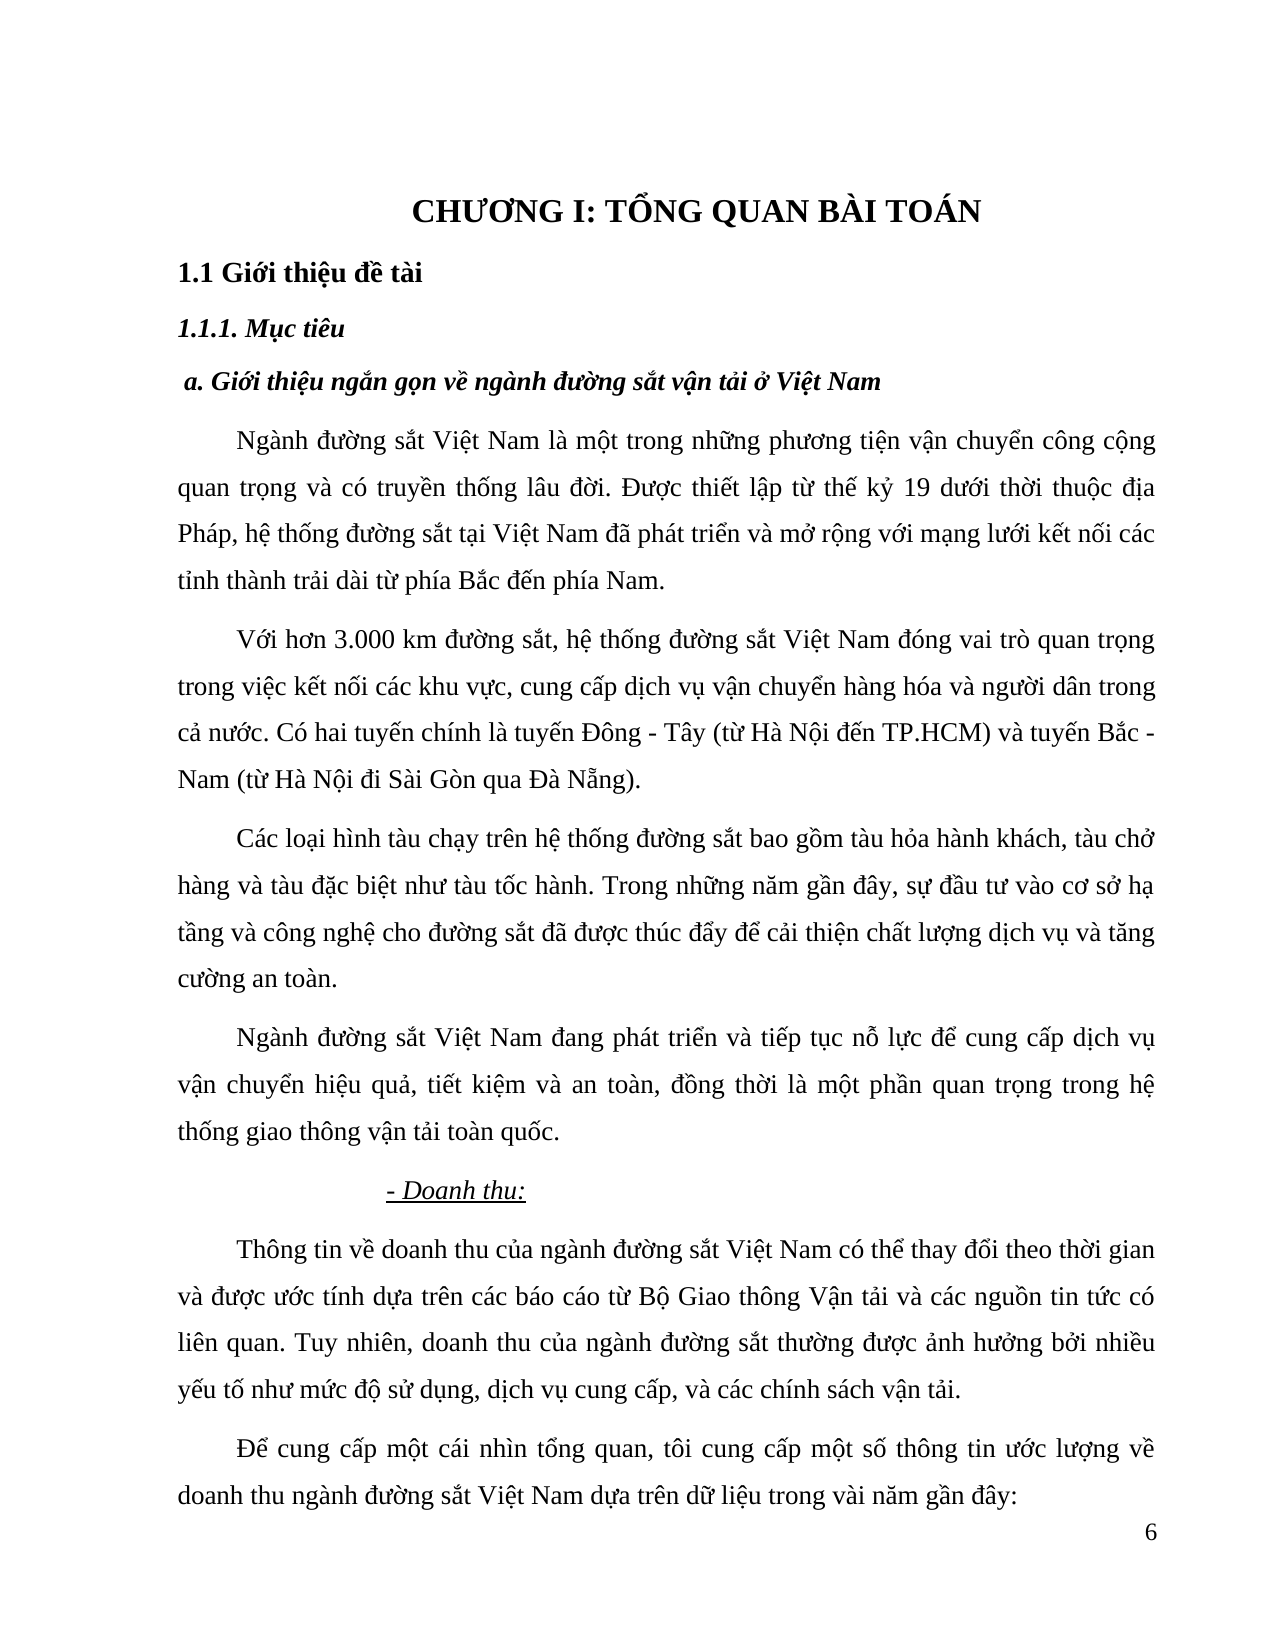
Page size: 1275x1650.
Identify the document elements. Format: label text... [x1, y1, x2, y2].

text a. Giới thiệu ngắn gọn về ngành đường sắt vận tải ở Việt Nam [177, 365, 1157, 396]
text Với hơn 3.000 km đường sắt, hệ thống đường sắt Việt Nam đóng vai trò quan trọng trong việc kết nối các khu vực, cung cấp dịch vụ vận chuyển hàng hóa và người dân trong cả nước. Có hai tuyến chính là tuyến Đông - Tây (từ Hà Nội đến TP.HCM) và tuyến Bắc - Nam (từ Hà Nội đi Sài Gòn qua Đà Nẵng). [177, 623, 1157, 794]
text Ngành đường sắt Việt Nam là một trong những phương tiện vận chuyển công cộng quan trọng và có truyền thống lâu đời. Được thiết lập từ thế kỷ 19 dưới thời thuộc địa Pháp, hệ thống đường sắt tại Việt Nam đã phát triển và mở rộng với mạng lưới kết nối các tỉnh thành trải dài từ phía Bắc đến phía Nam. [177, 424, 1157, 595]
text CHƯƠNG I: TỔNG QUAN BÀI TOÁN [177, 192, 1157, 230]
text Ngành đường sắt Việt Nam đang phát triển và tiếp tục nỗ lực để cung cấp dịch vụ vận chuyển hiệu quả, tiết kiệm và an toàn, đồng thời là một phần quan trọng trong hệ thống giao thông vận tải toàn quốc. [177, 1022, 1157, 1146]
text Thông tin về doanh thu của ngành đường sắt Việt Nam có thể thay đổi theo thời gian và được ước tính dựa trên các báo cáo từ Bộ Giao thông Vận tải và các nguồn tin tức có liên quan. Tuy nhiên, doanh thu của ngành đường sắt thường được ảnh hưởng bởi nhiều yếu tố như mức độ sử dụng, dịch vụ cung cấp, và các chính sách vận tải. [177, 1233, 1157, 1404]
text Các loại hình tàu chạy trên hệ thống đường sắt bao gồm tàu hỏa hành khách, tàu chở hàng và tàu đặc biệt như tàu tốc hành. Trong những năm gần đây, sự đầu tư vào cơ sở hạ tầng và công nghệ cho đường sắt đã được thúc đẩy để cải thiện chất lượng dịch vụ và tăng cường an toàn. [177, 822, 1157, 993]
list - Doanh thu: [327, 1174, 1157, 1205]
text 1.1 Giới thiệu đề tài [177, 255, 1157, 289]
subtitle 1.1.1. Mục tiêu [177, 312, 1157, 343]
text Để cung cấp một cái nhìn tổng quan, tôi cung cấp một số thông tin ước lượng về doanh thu ngành đường sắt Việt Nam dựa trên dữ liệu trong vài năm gần đây: [177, 1432, 1157, 1510]
